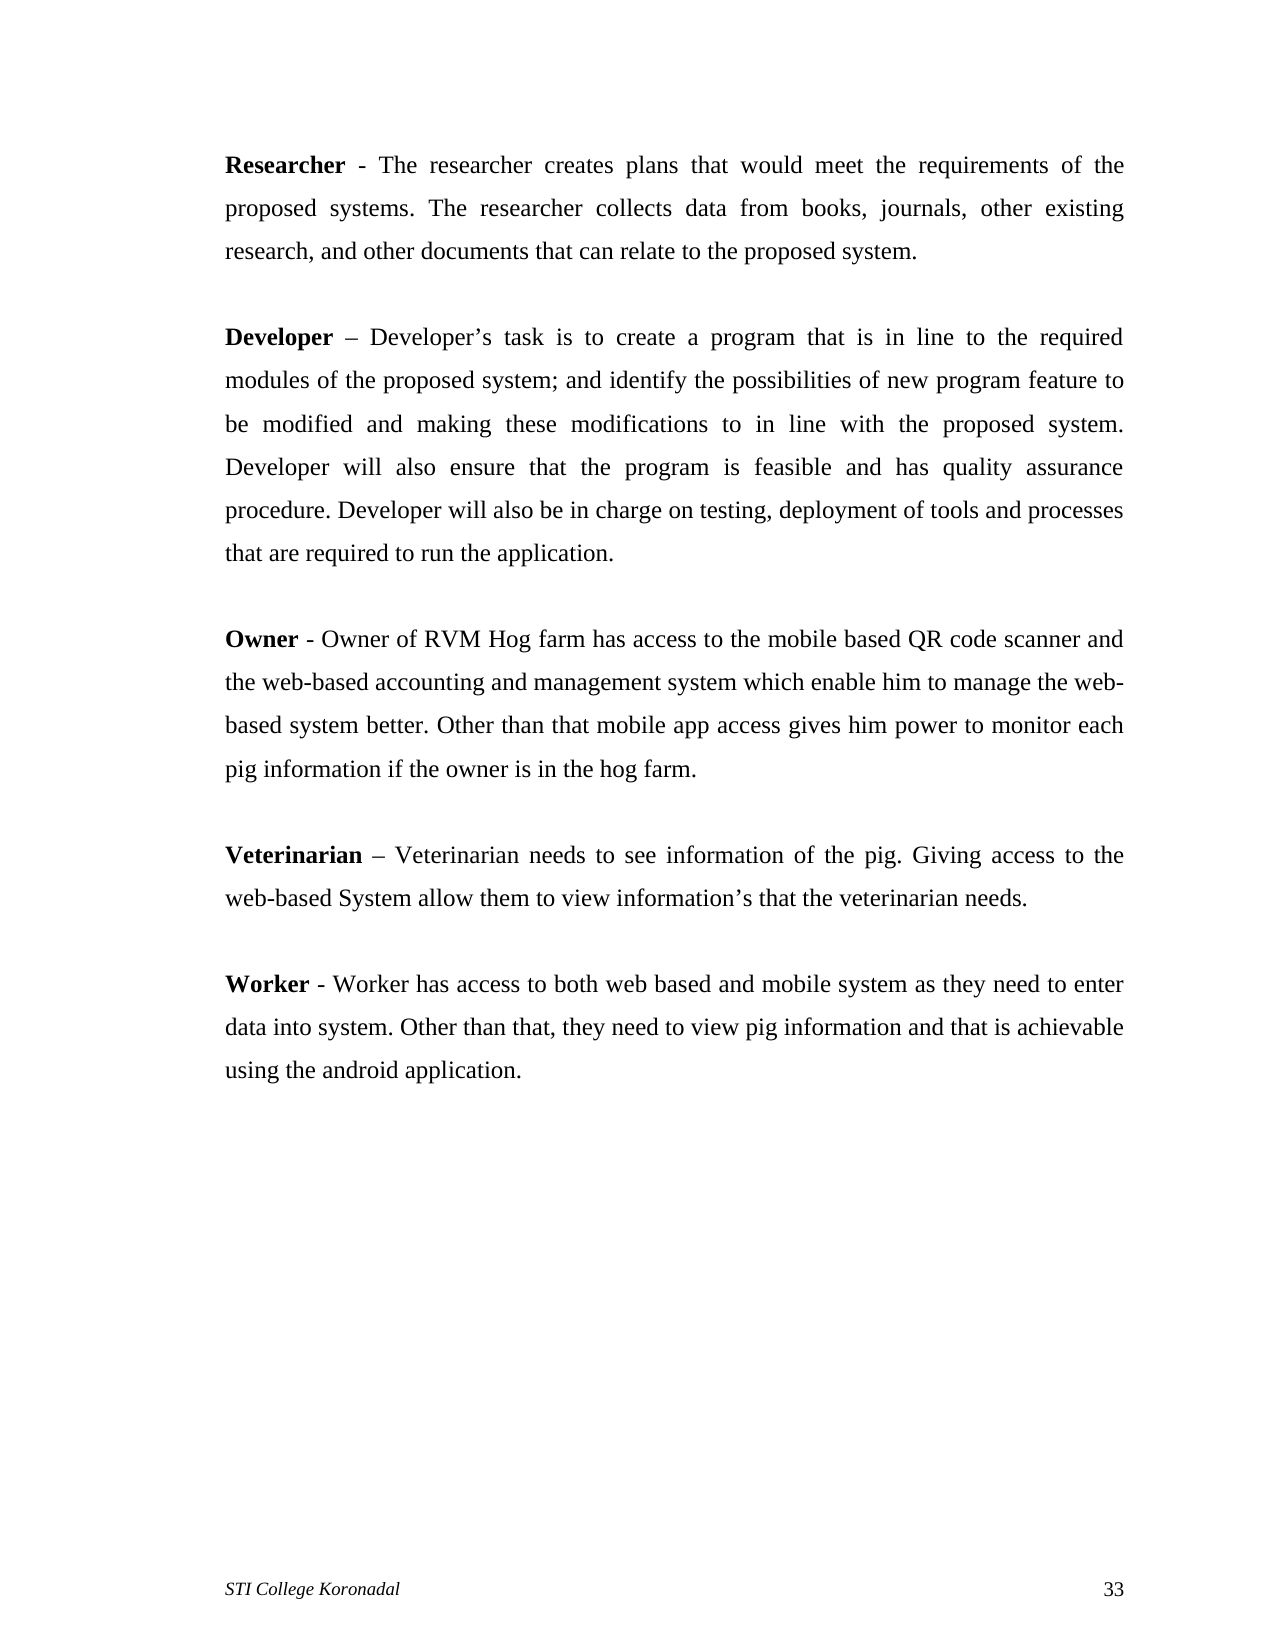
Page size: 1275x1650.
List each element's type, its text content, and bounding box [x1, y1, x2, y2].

text Owner - Owner of RVM Hog farm has access to the mobile based QR code scanner and the web-based accounting and management system which enable him to manage the web-based system better. Other than that mobile app access gives him power to monitor each pig information if the owner is in the hog farm. [225, 624, 1125, 782]
text Researcher - The researcher creates plans that would meet the requirements of the proposed systems. The researcher collects data from books, journals, other existing research, and other documents that can relate to the proposed system. [225, 150, 1125, 265]
text Veterinarian – Veterinarian needs to see information of the pig. Giving access to the web-based System allow them to view information’s that the veterinarian needs. [225, 840, 1125, 912]
text Worker - Worker has access to both web based and mobile system as they need to enter data into system. Other than that, they need to view pig information and that is achievable using the android application. [225, 969, 1125, 1084]
text Developer – Developer’s task is to create a program that is in line to the required modules of the proposed system; and identify the possibilities of new program feature to be modified and making these modifications to in line with the proposed system. Developer will also ensure that the program is feasible and has quality assurance procedure. Developer will also be in charge on testing, deployment of tools and processes that are required to run the application. [225, 322, 1125, 567]
